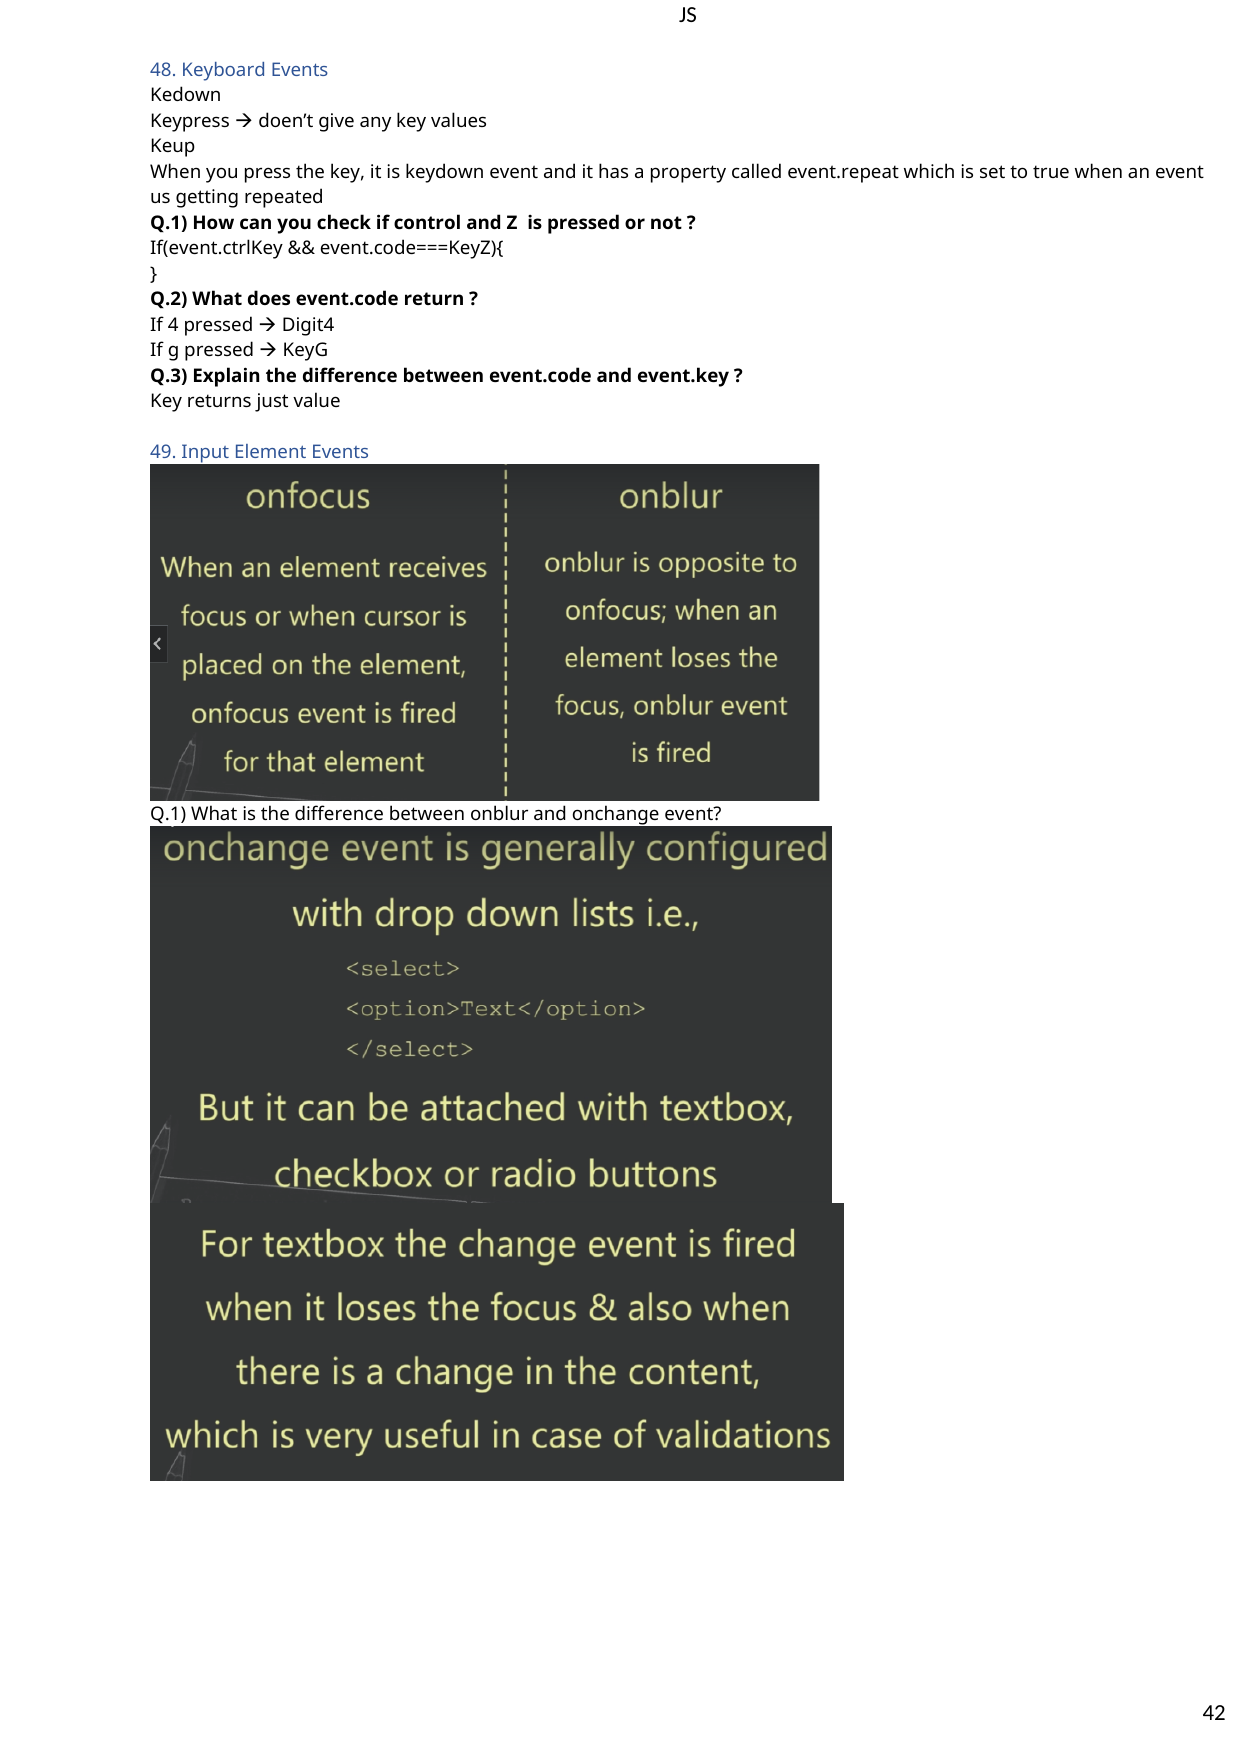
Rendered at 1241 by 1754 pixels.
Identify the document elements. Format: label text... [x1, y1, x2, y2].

text Keup [150, 133, 1225, 158]
text Q.1) What is the difference between onblur and onchange event? [150, 801, 1225, 826]
subtitle 49. Input Element Events [150, 439, 1225, 464]
text Q.2) What does event.code return ? [150, 286, 1225, 311]
text } [150, 260, 1225, 286]
text If 4 pressed Digit4 [150, 311, 1225, 337]
text Kedown [150, 82, 1225, 107]
picture [150, 464, 820, 801]
text Key returns just value [150, 388, 1225, 413]
picture [150, 826, 844, 1481]
text If(event.ctrlKey && event.code===KeyZ){ [150, 235, 1225, 260]
subtitle 48. Keyboard Events [150, 56, 1225, 82]
text Q.1) How can you check if control and Z is pressed or not ? [150, 209, 1225, 235]
text When you press the key, it is keydown event and it has a property called event.repeat which is set to true when an event us getting repeated [150, 158, 1225, 209]
text Q.3) Explain the difference between event.code and event.key ? [150, 362, 1225, 388]
text Keypress doen’t give any key values [150, 107, 1225, 133]
text If g pressed KeyG [150, 337, 1225, 362]
